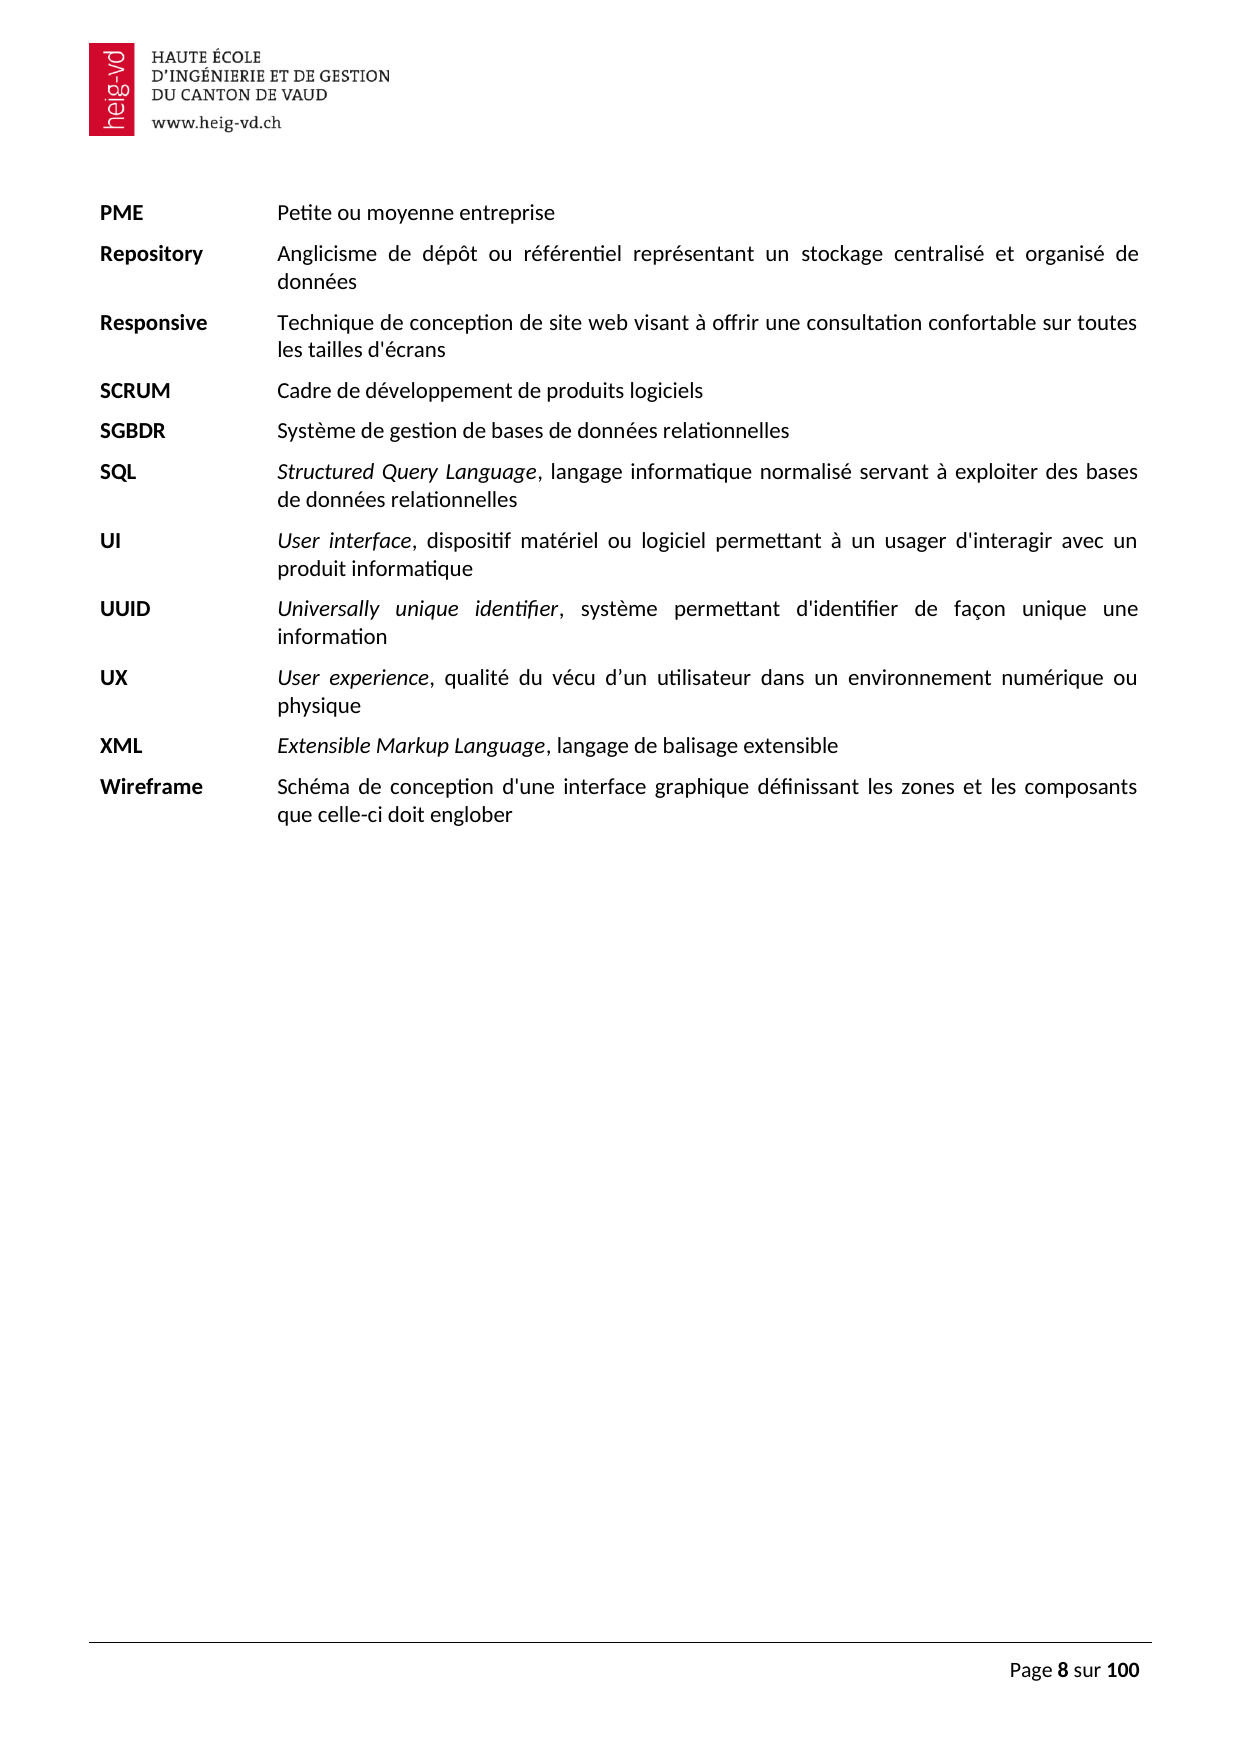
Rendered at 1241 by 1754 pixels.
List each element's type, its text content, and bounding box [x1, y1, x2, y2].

table_cell User experience, qualité du vécu d’un utilisateur dans un environnement numérique ou physique [266, 663, 1151, 731]
table_cell Extensible Markup Language, langage de balisage extensible [266, 731, 1151, 772]
table_cell SGBDR [89, 417, 266, 457]
table_cell Schéma de conception d'une interface graphique définissant les zones et les composants que celle-ci doit englober [266, 772, 1151, 840]
picture [89, 43, 389, 136]
table_cell Anglicisme de dépôt ou référentiel représentant un stockage centralisé et organisé de données [266, 239, 1151, 308]
table_cell PME [89, 199, 266, 239]
table_cell Responsive [89, 308, 266, 376]
table_cell Cadre de développement de produits logiciels [266, 376, 1151, 417]
table_cell Repository [89, 239, 266, 308]
table_cell Système de gestion de bases de données relationnelles [266, 417, 1151, 457]
table_cell Wireframe [89, 772, 266, 840]
table_cell Structured Query Language, langage informatique normalisé servant à exploiter des bases de données relationnelles [266, 457, 1151, 526]
table_cell Universally unique identifier, système permettant d'identifier de façon unique une information [266, 594, 1151, 663]
table_cell Petite ou moyenne entreprise [266, 199, 1151, 239]
table_cell User interface, dispositif matériel ou logiciel permettant à un usager d'interagir avec un produit informatique [266, 526, 1151, 594]
table_cell UX [89, 663, 266, 731]
table_cell SQL [89, 457, 266, 526]
table_cell UUID [89, 594, 266, 663]
table_cell UI [89, 526, 266, 594]
table_cell XML [89, 731, 266, 772]
table_cell Technique de conception de site web visant à offrir une consultation confortable sur toutes les tailles d'écrans [266, 308, 1151, 376]
table_cell SCRUM [89, 376, 266, 417]
